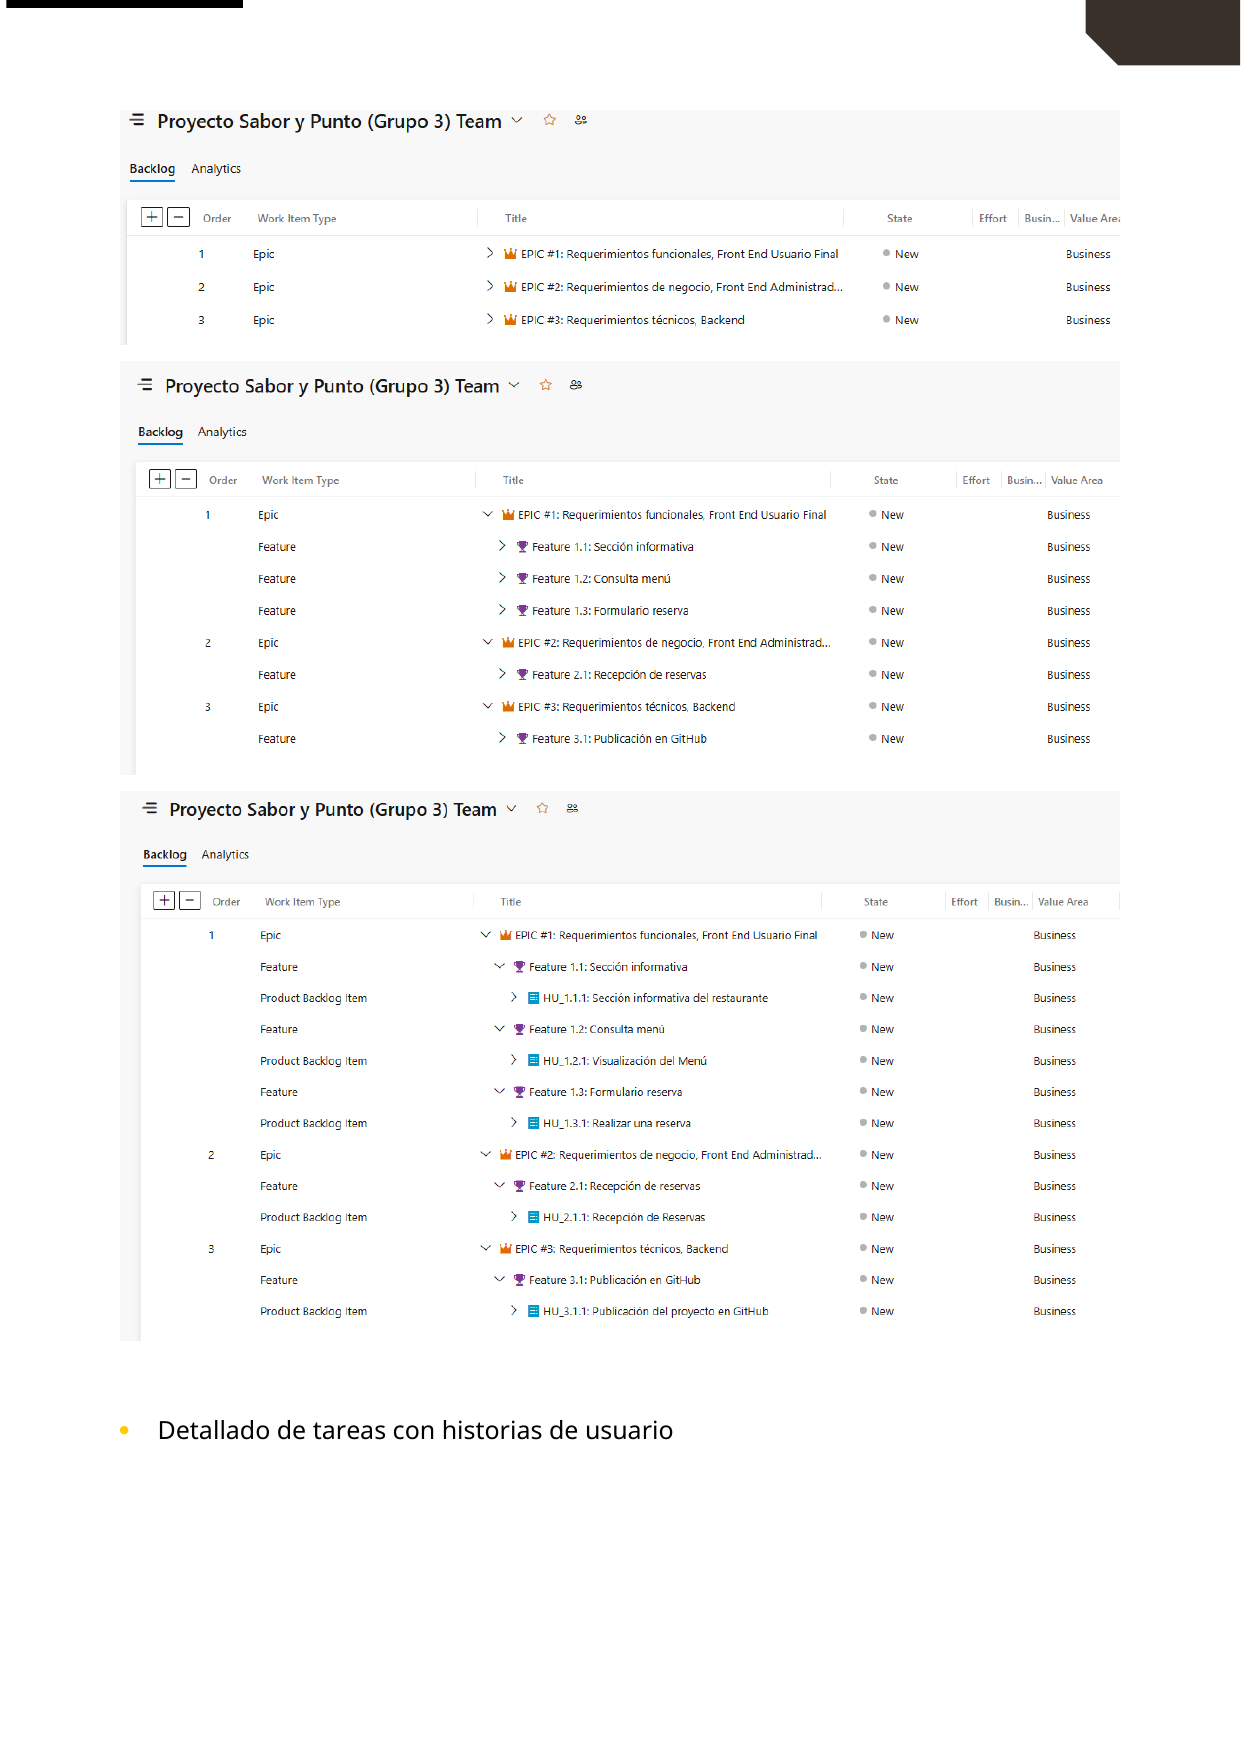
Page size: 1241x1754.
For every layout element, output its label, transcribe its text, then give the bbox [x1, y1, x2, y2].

picture [120, 110, 1121, 345]
picture [120, 361, 1121, 775]
picture [120, 791, 1121, 1341]
list Detallado de tareas con historias de usuario [120, 1413, 1120, 1447]
